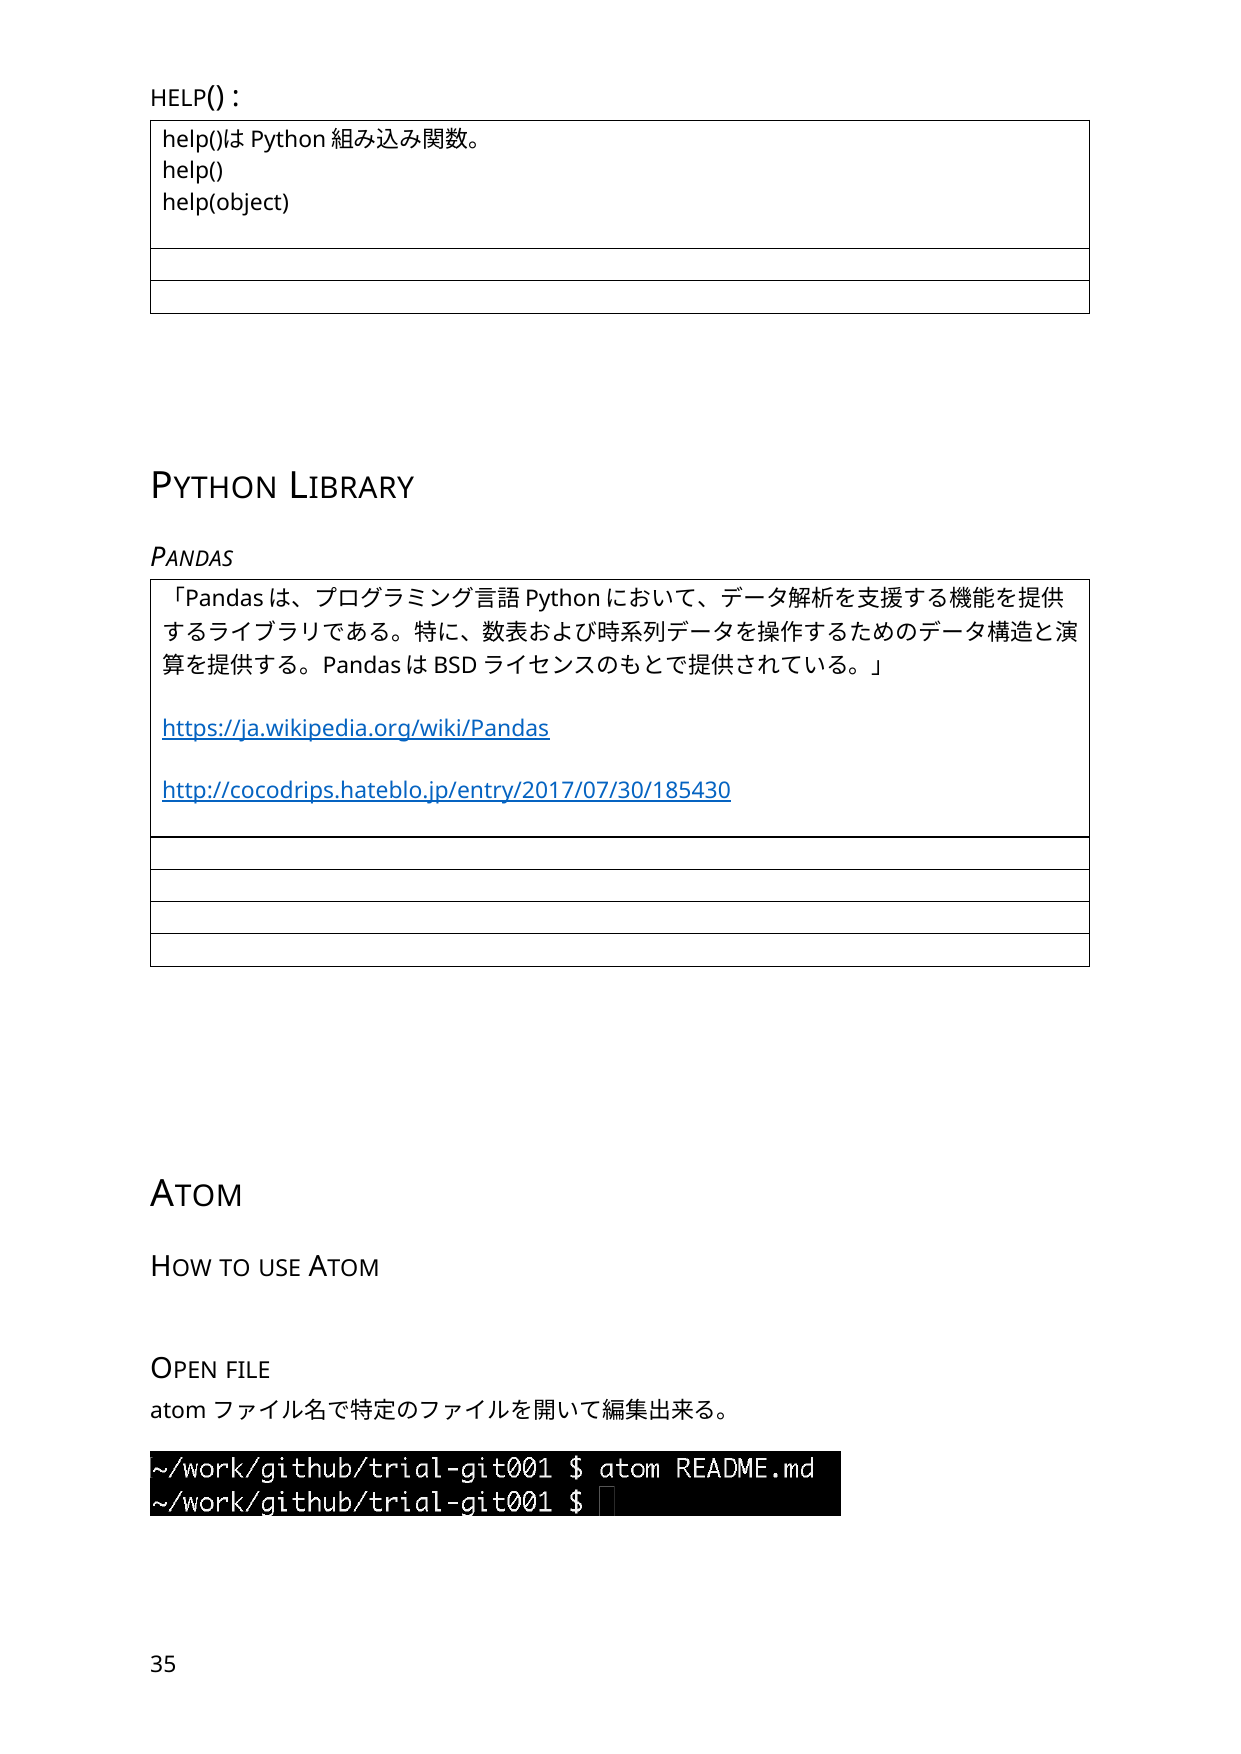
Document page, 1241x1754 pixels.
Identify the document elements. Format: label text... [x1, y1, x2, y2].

subtitle Atom [150, 1166, 1090, 1217]
picture [150, 1451, 841, 1516]
subtitle help() : [150, 75, 1090, 115]
table_header help()はPython組み込み関数。 help() help(object) [151, 121, 1089, 248]
subtitle Python Library [150, 458, 1090, 509]
table_cell [151, 870, 1089, 901]
text atom ファイル名で特定のファイルを開いて編集出来る。 [150, 1392, 1090, 1425]
table_header 「Pandasは、プログラミング言語Pythonにおいて、データ解析を支援する機能を提供するライブラリである。特に、数表および時系列データを操作するためのデータ構造と演算を提供する。PandasはBSDライセンスのもとで提供されている。」 https://ja.wikipedia.org/wiki/Pandas http://cocodrips.hateblo.jp/entry/2017/07/30/185430 [151, 580, 1089, 836]
subtitle Pandas [150, 538, 1090, 574]
subtitle Open file [150, 1347, 1090, 1387]
table_cell [151, 249, 1089, 280]
table_cell [151, 838, 1089, 869]
subtitle How to use Atom [150, 1246, 1090, 1285]
table_cell [151, 281, 1089, 312]
table_cell [151, 934, 1089, 966]
table_cell [151, 902, 1089, 933]
